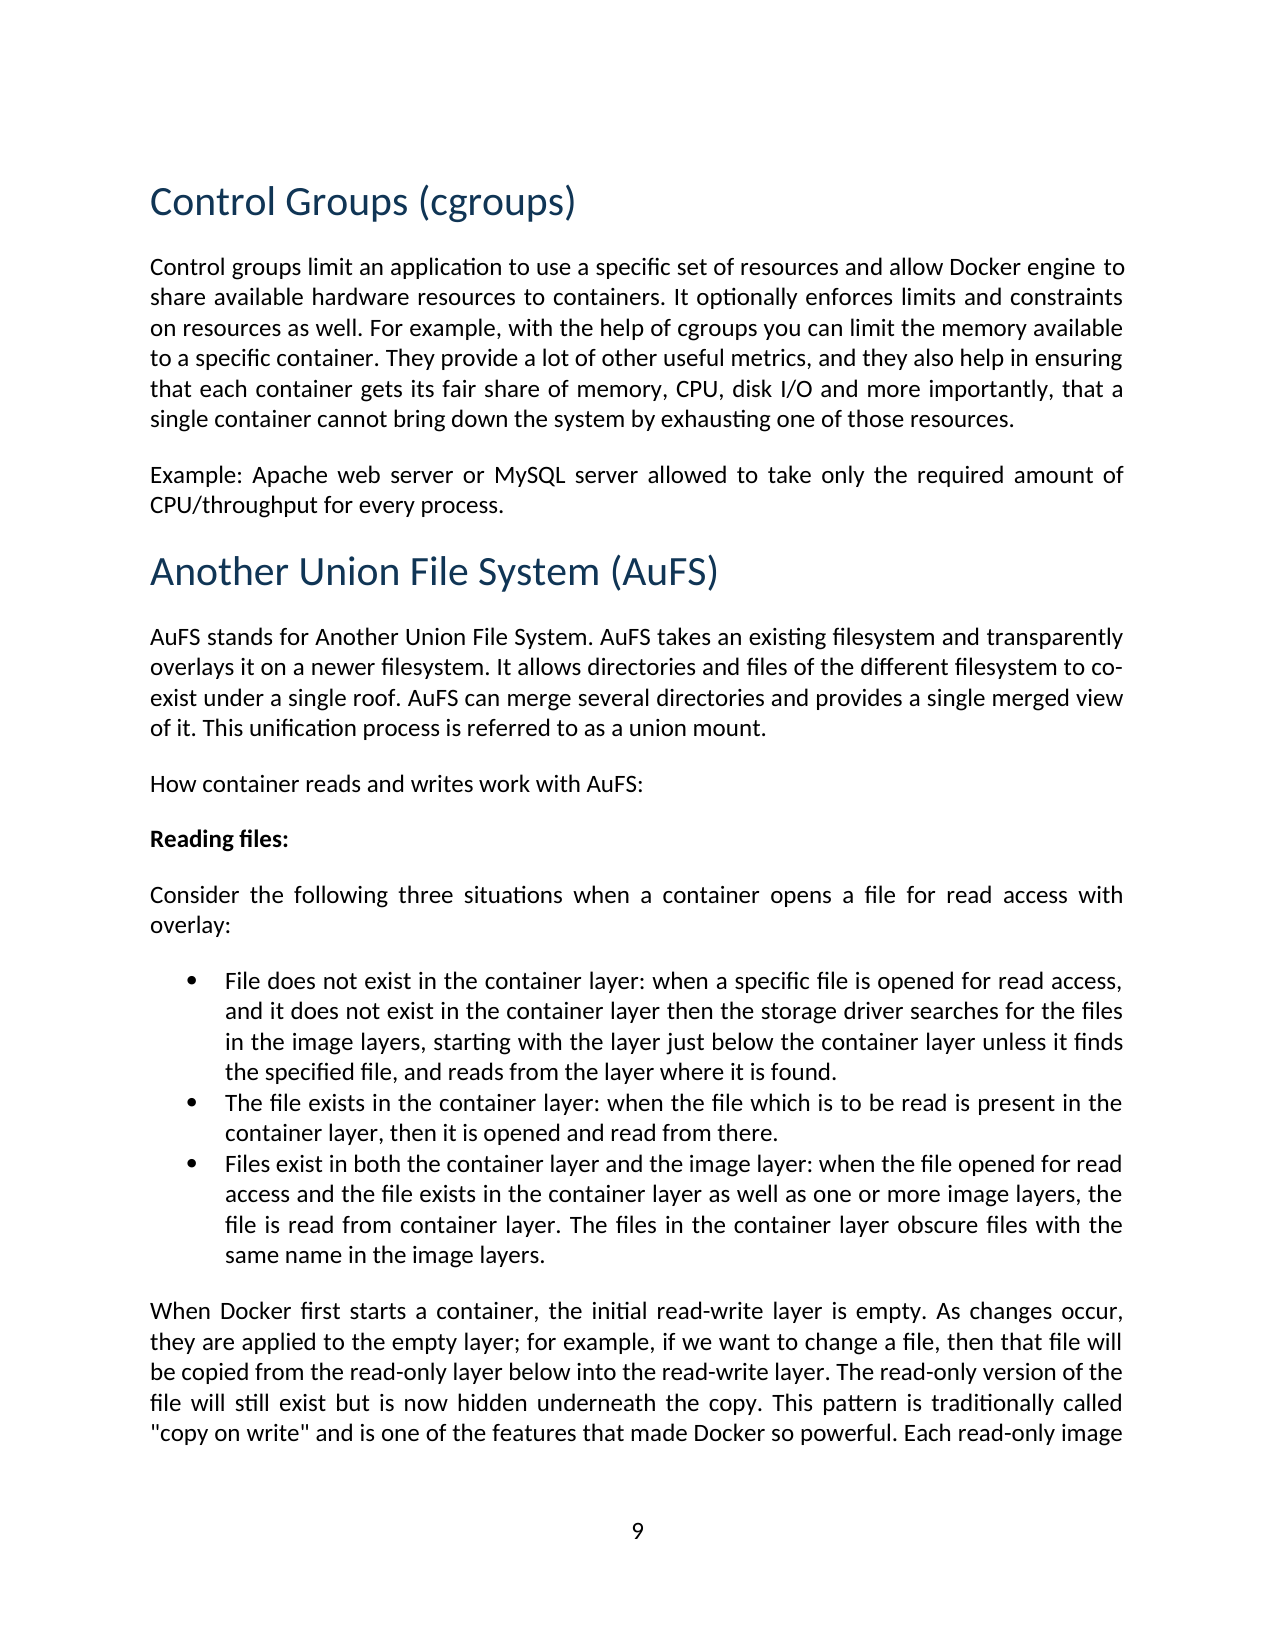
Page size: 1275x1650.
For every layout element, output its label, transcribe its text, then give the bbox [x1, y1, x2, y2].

text Control groups limit an application to use a specific set of resources and allow Docker engine to share available hardware resources to containers. It optionally enforces limits and constraints on resources as well. For example, with the help of cgroups you can limit the memory available to a specific container. They provide a lot of other useful metrics, and they also help in ensuring that each container gets its fair share of memory, CPU, disk I/O and more importantly, that a single container cannot bring down the system by exhausting one of those resources. [150, 251, 1125, 434]
text How container reads and writes work with AuFS: [150, 768, 1125, 798]
text AuFS stands for Another Union File System. AuFS takes an existing filesystem and transparently overlays it on a newer filesystem. It allows directories and files of the different filesystem to co-exist under a single roof. AuFS can merge several directories and provides a single merged view of it. This unification process is referred to as a union mount. [150, 621, 1125, 743]
text Consider the following three situations when a container opens a file for read access with overlay: [150, 879, 1125, 940]
list File does not exist in the container layer: when a specific file is opened for read access, and it does not exist in the container layer then the storage driver searches for the files in the image layers, starting with the layer just below the container layer unless it finds the specified file, and reads from the layer where it is found. [187, 965, 1125, 1087]
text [150, 1295, 1125, 1448]
subtitle Control Groups (cgroups) [150, 175, 1125, 226]
text Reading files: [150, 823, 1125, 854]
list The file exists in the container layer: when the file which is to be read is present in the container layer, then it is opened and read from there. [187, 1087, 1125, 1148]
list Files exist in both the container layer and the image layer: when the file opened for read access and the file exists in the container layer as well as one or more image layers, the file is read from container layer. The files in the container layer obscure files with the same name in the image layers. [187, 1148, 1125, 1270]
text Example: Apache web server or MySQL server allowed to take only the required amount of CPU/throughput for every process. [150, 459, 1125, 520]
subtitle Another Union File System (AuFS) [150, 545, 1125, 596]
